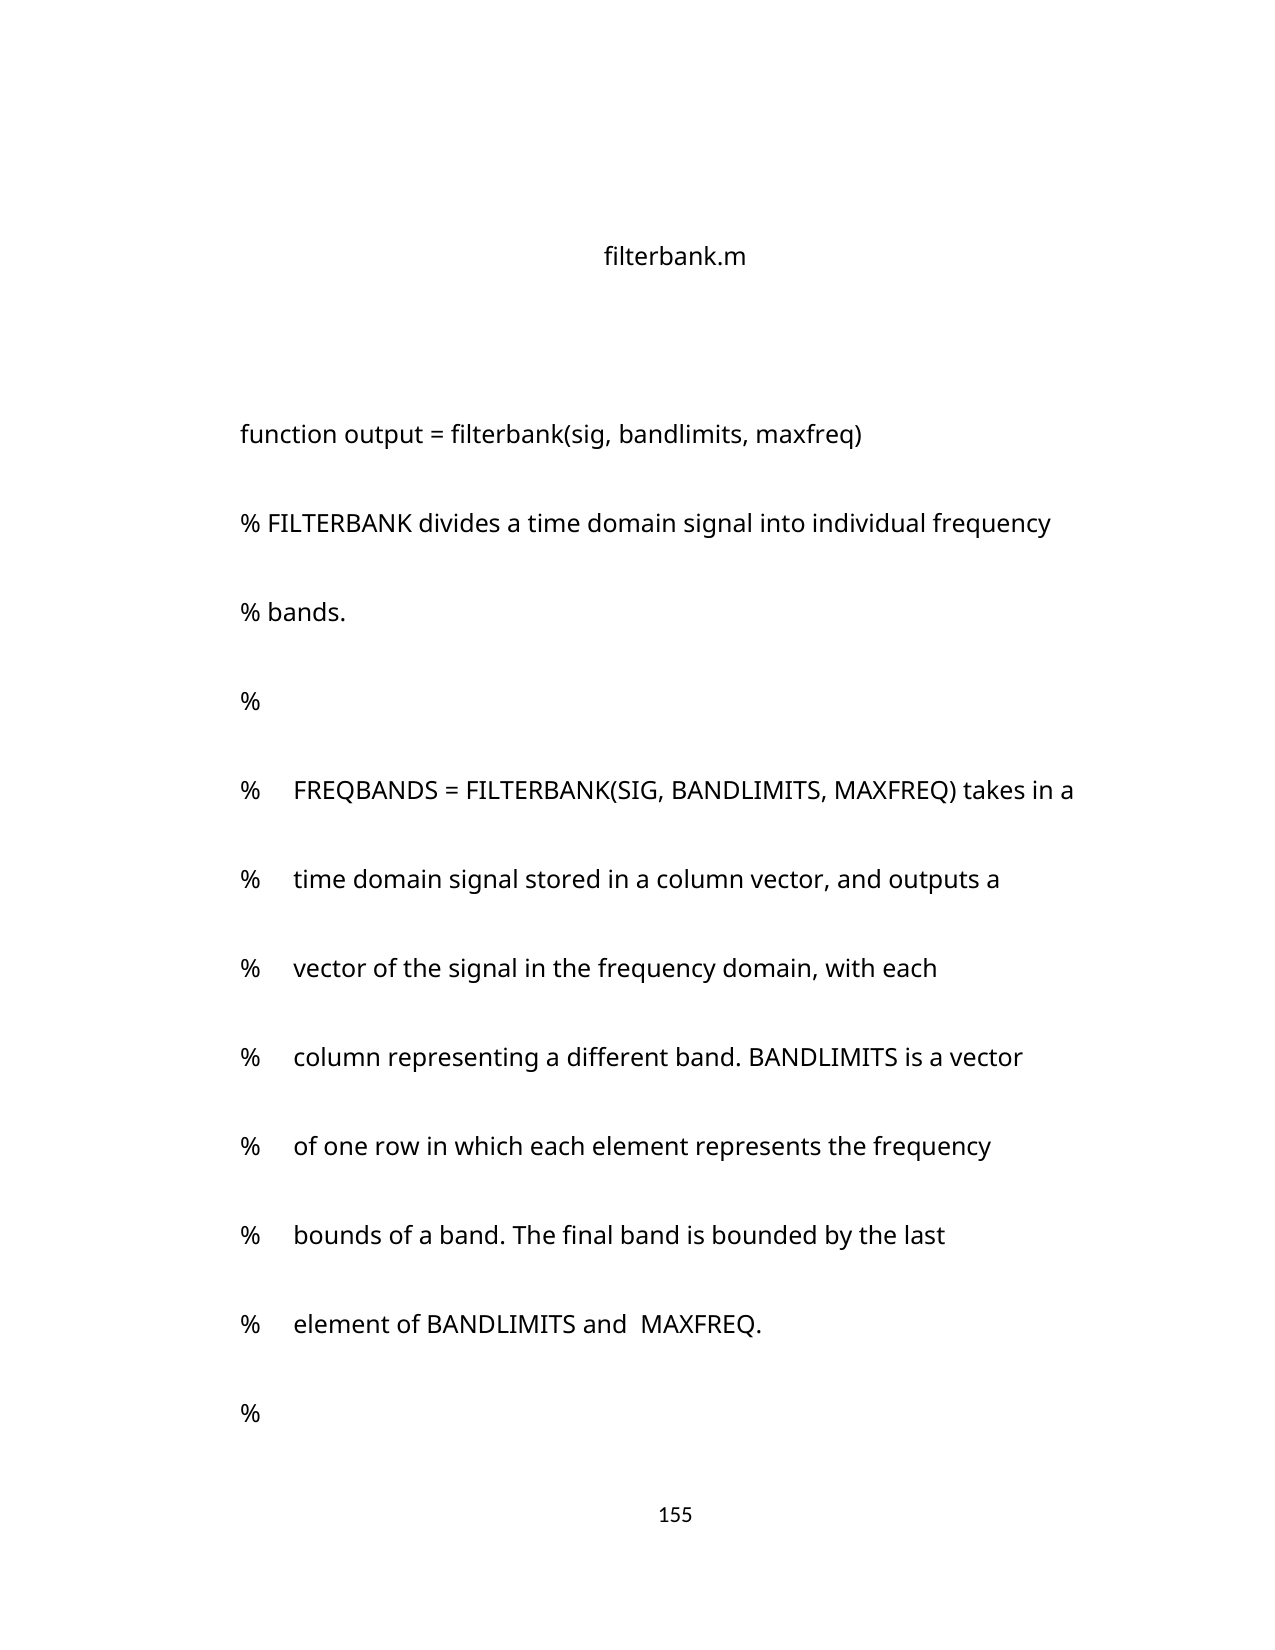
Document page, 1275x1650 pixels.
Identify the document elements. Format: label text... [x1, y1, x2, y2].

text % FILTERBANK divides a time domain signal into individual frequency [240, 506, 1110, 540]
text % [240, 684, 1110, 718]
text % element of BANDLIMITS and MAXFREQ. [240, 1306, 1110, 1341]
text function output = filterbank(sig, bandlimits, maxfreq) [240, 417, 1110, 451]
text filterbank.m [240, 239, 1110, 273]
text % vector of the signal in the frequency domain, with each [240, 951, 1110, 985]
text % FREQBANDS = FILTERBANK(SIG, BANDLIMITS, MAXFREQ) takes in a [240, 773, 1110, 807]
text % column representing a different band. BANDLIMITS is a vector [240, 1039, 1110, 1074]
text % bands. [240, 595, 1110, 629]
text % time domain signal stored in a column vector, and outputs a [240, 862, 1110, 896]
text % bounds of a band. The final band is bounded by the last [240, 1217, 1110, 1252]
text % [240, 1395, 1110, 1429]
text % of one row in which each element represents the frequency [240, 1128, 1110, 1163]
